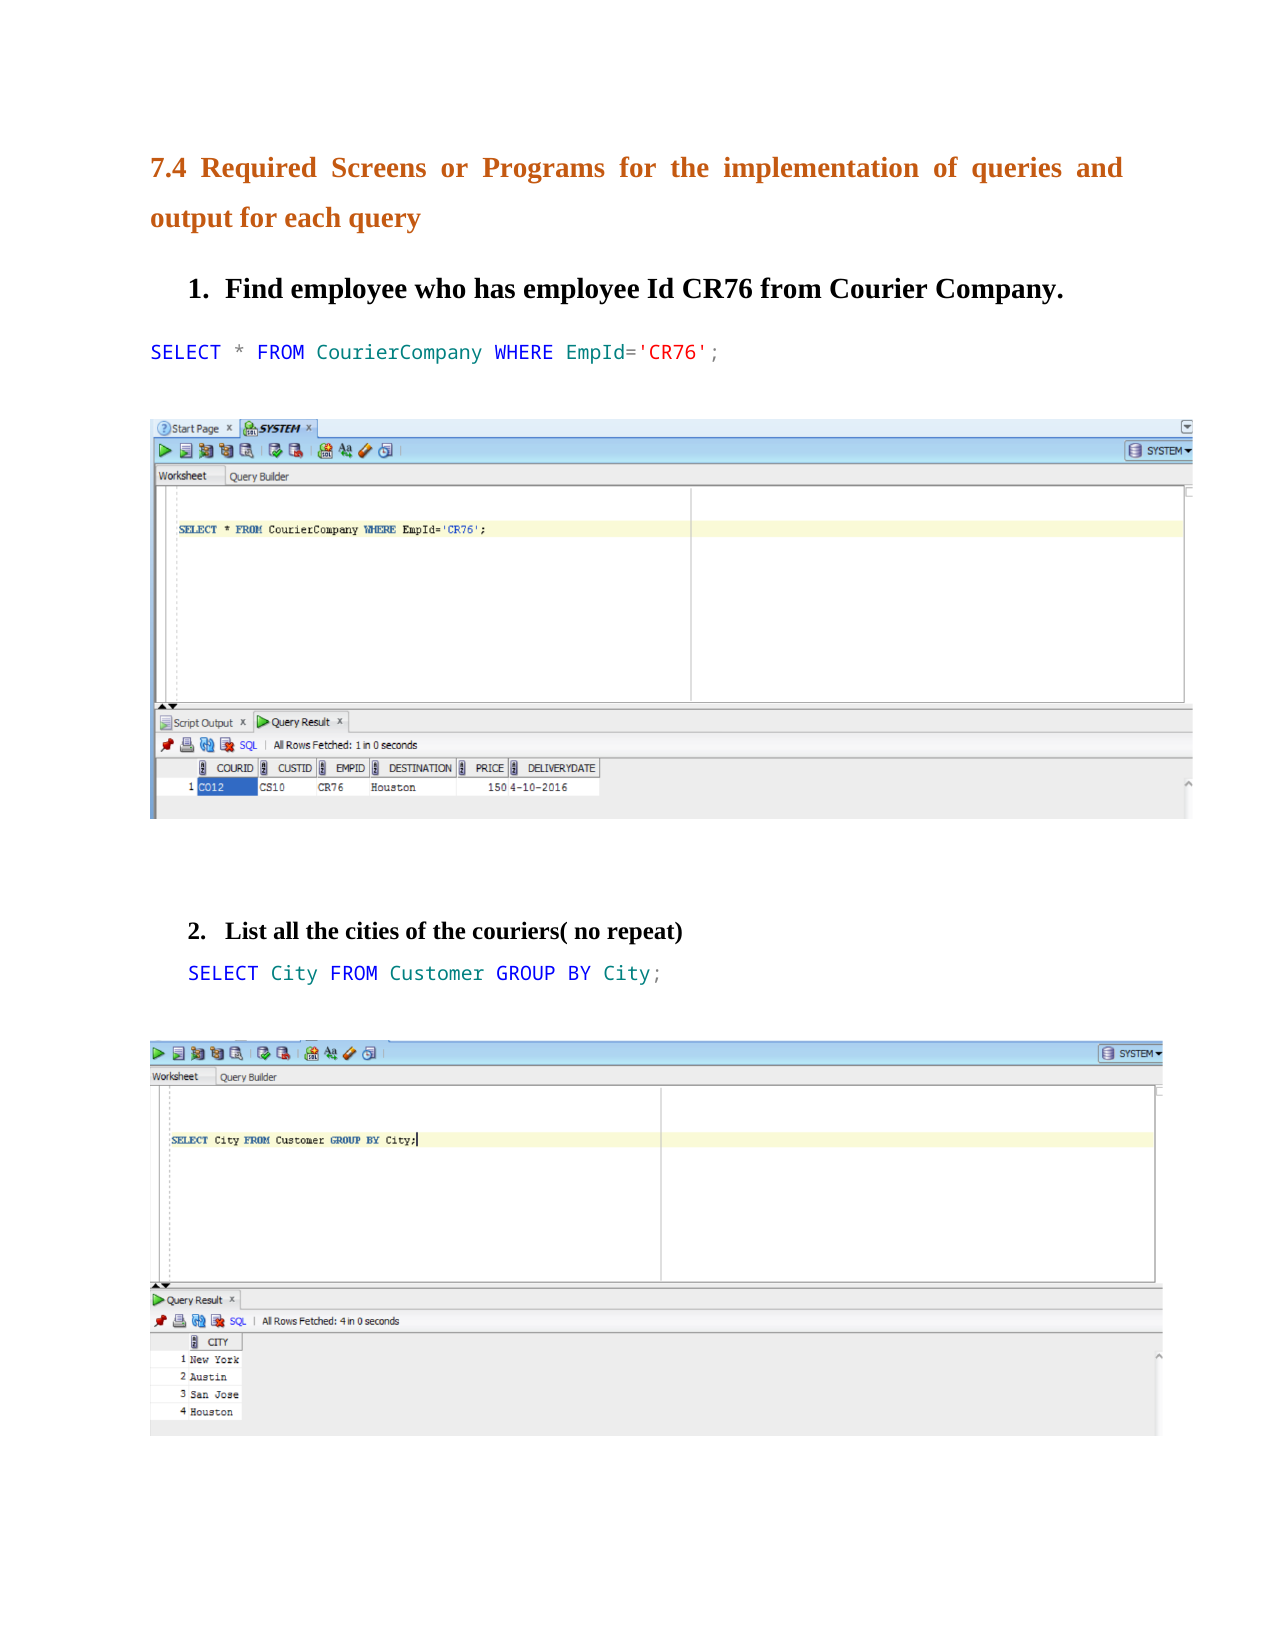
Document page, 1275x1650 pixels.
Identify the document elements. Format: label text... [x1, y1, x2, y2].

list Find employee who has employee Id CR76 from Courier Company. [187, 271, 1125, 305]
list SELECT City FROM Customer GROUP BY City; [187, 959, 1125, 987]
picture [150, 1040, 1163, 1436]
list List all the cities of the couriers( no repeat) [187, 916, 1125, 945]
text SELECT * FROM CourierCompany WHERE EmpId='CR76'; [150, 338, 1125, 365]
picture [150, 419, 1193, 819]
text 7.4 Required Screens or Programs for the implementation of queries and output for each query [150, 150, 1125, 234]
